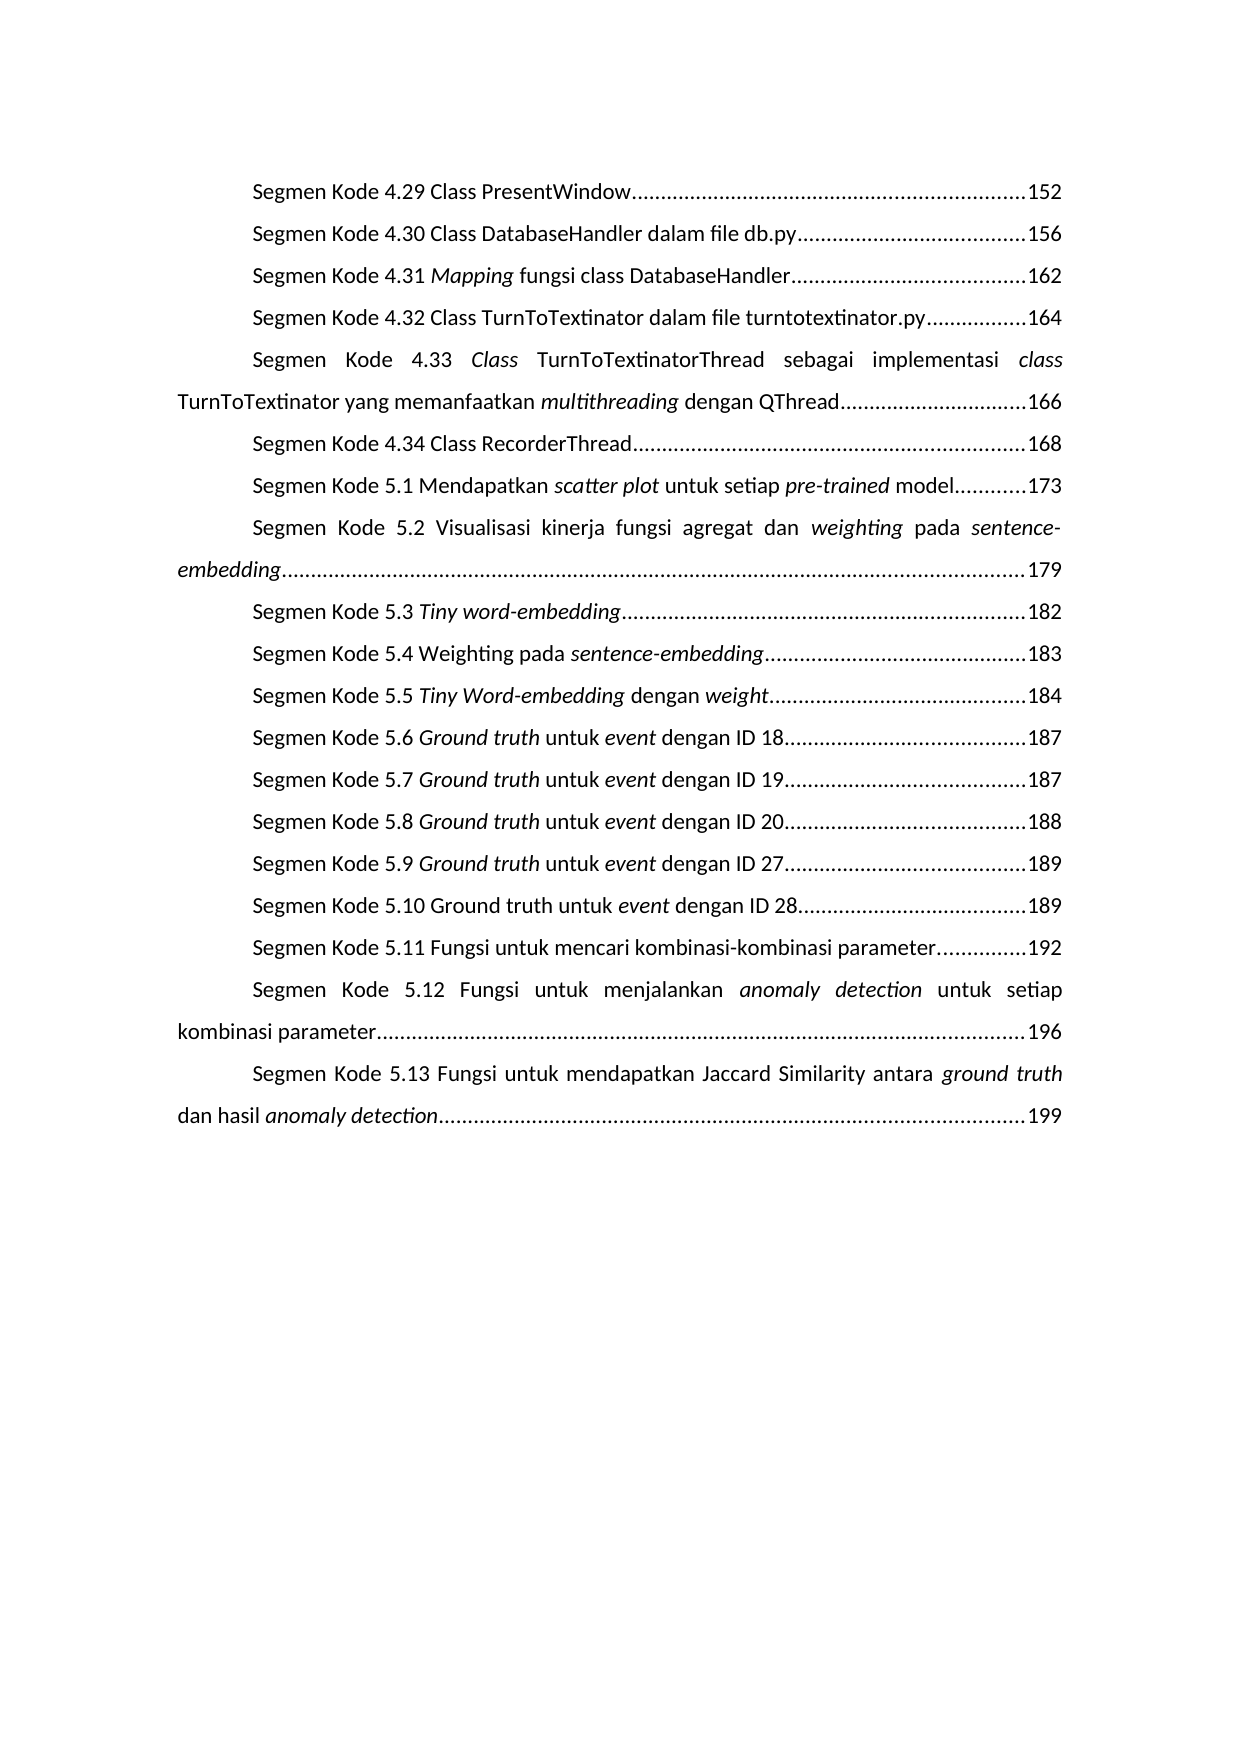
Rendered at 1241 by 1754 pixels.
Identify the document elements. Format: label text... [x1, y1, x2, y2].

text Segmen Kode 4.32 Class TurnToTextinator dalam file turntotextinator.py 164 [177, 303, 1063, 331]
text Segmen Kode 5.1 Mendapatkan scatter plot untuk setiap pre-trained model. 173 [177, 471, 1063, 499]
text Segmen Kode 5.13 Fungsi untuk mendapatkan Jaccard Similarity antara ground truth dan hasil anomaly detection 199 [177, 1059, 1063, 1129]
text Segmen Kode 5.8 Ground truth untuk event dengan ID 20 188 [177, 807, 1063, 835]
text Segmen Kode 5.2 Visualisasi kinerja fungsi agregat dan weighting pada sentence-embedding 179 [177, 513, 1063, 583]
text Segmen Kode 5.11 Fungsi untuk mencari kombinasi-kombinasi parameter. 192 [177, 933, 1063, 961]
text Segmen Kode 4.33 Class TurnToTextinatorThread sebagai implementasi class TurnToTextinator yang memanfaatkan multithreading dengan QThread 166 [177, 345, 1063, 415]
text Segmen Kode 4.31 Mapping fungsi class DatabaseHandler 162 [177, 261, 1063, 289]
text Segmen Kode 5.6 Ground truth untuk event dengan ID 18 187 [177, 723, 1063, 751]
text Segmen Kode 5.4 Weighting pada sentence-embedding 183 [177, 639, 1063, 667]
text Segmen Kode 5.3 Tiny word-embedding 182 [177, 597, 1063, 625]
text Segmen Kode 4.29 Class PresentWindow 152 [177, 177, 1063, 205]
text Segmen Kode 4.34 Class RecorderThread 168 [177, 429, 1063, 457]
text Segmen Kode 5.9 Ground truth untuk event dengan ID 27 189 [177, 849, 1063, 877]
text Segmen Kode 4.30 Class DatabaseHandler dalam file db.py 156 [177, 219, 1063, 247]
text Segmen Kode 5.7 Ground truth untuk event dengan ID 19 187 [177, 765, 1063, 793]
text Segmen Kode 5.5 Tiny Word-embedding dengan weight 184 [177, 681, 1063, 709]
text Segmen Kode 5.10 Ground truth untuk event dengan ID 28 189 [177, 891, 1063, 919]
text Segmen Kode 5.12 Fungsi untuk menjalankan anomaly detection untuk setiap kombinasi parameter 196 [177, 975, 1063, 1045]
